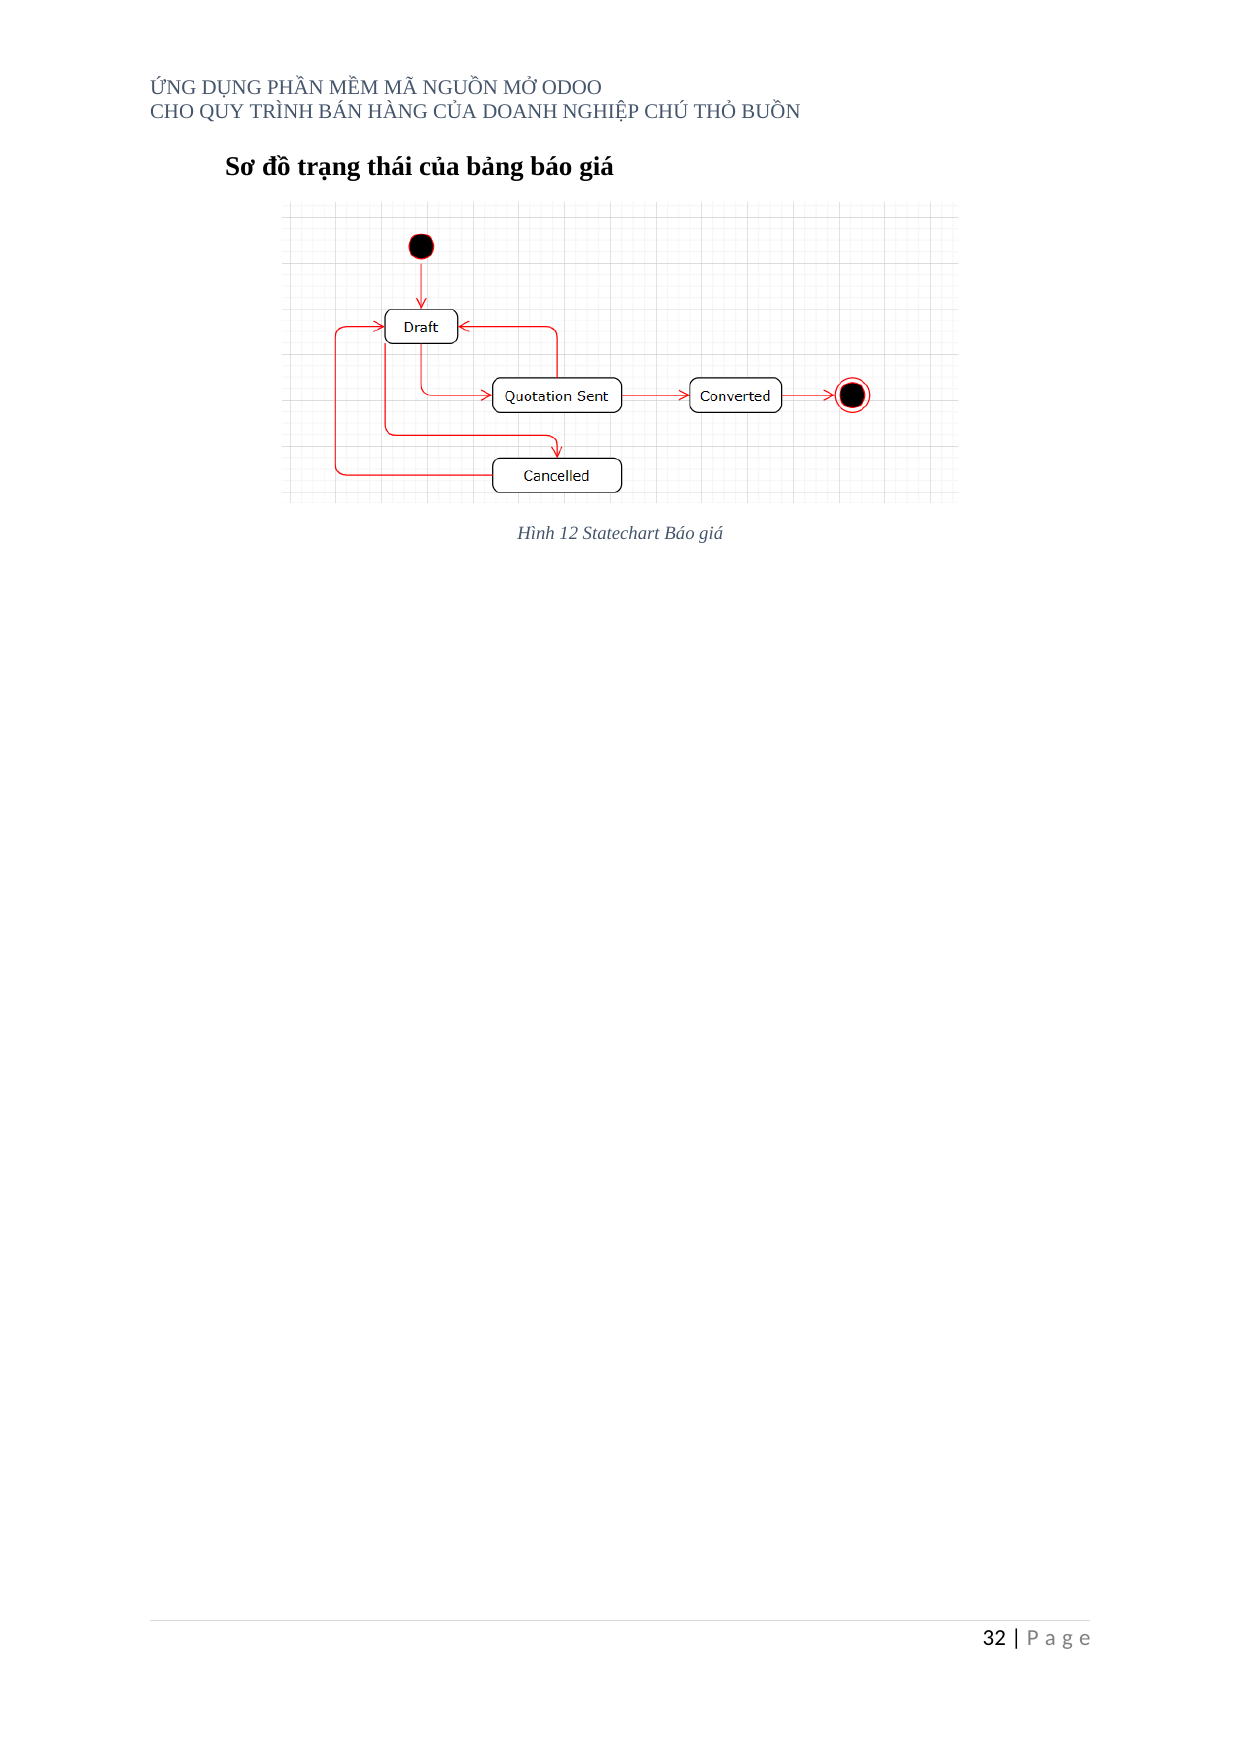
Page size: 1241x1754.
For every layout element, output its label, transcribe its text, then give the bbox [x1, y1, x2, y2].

picture [282, 202, 959, 503]
subtitle Sơ đồ trạng thái của bảng báo giá [225, 150, 1090, 181]
text Hình 12 Statechart Báo giá [150, 522, 1090, 543]
